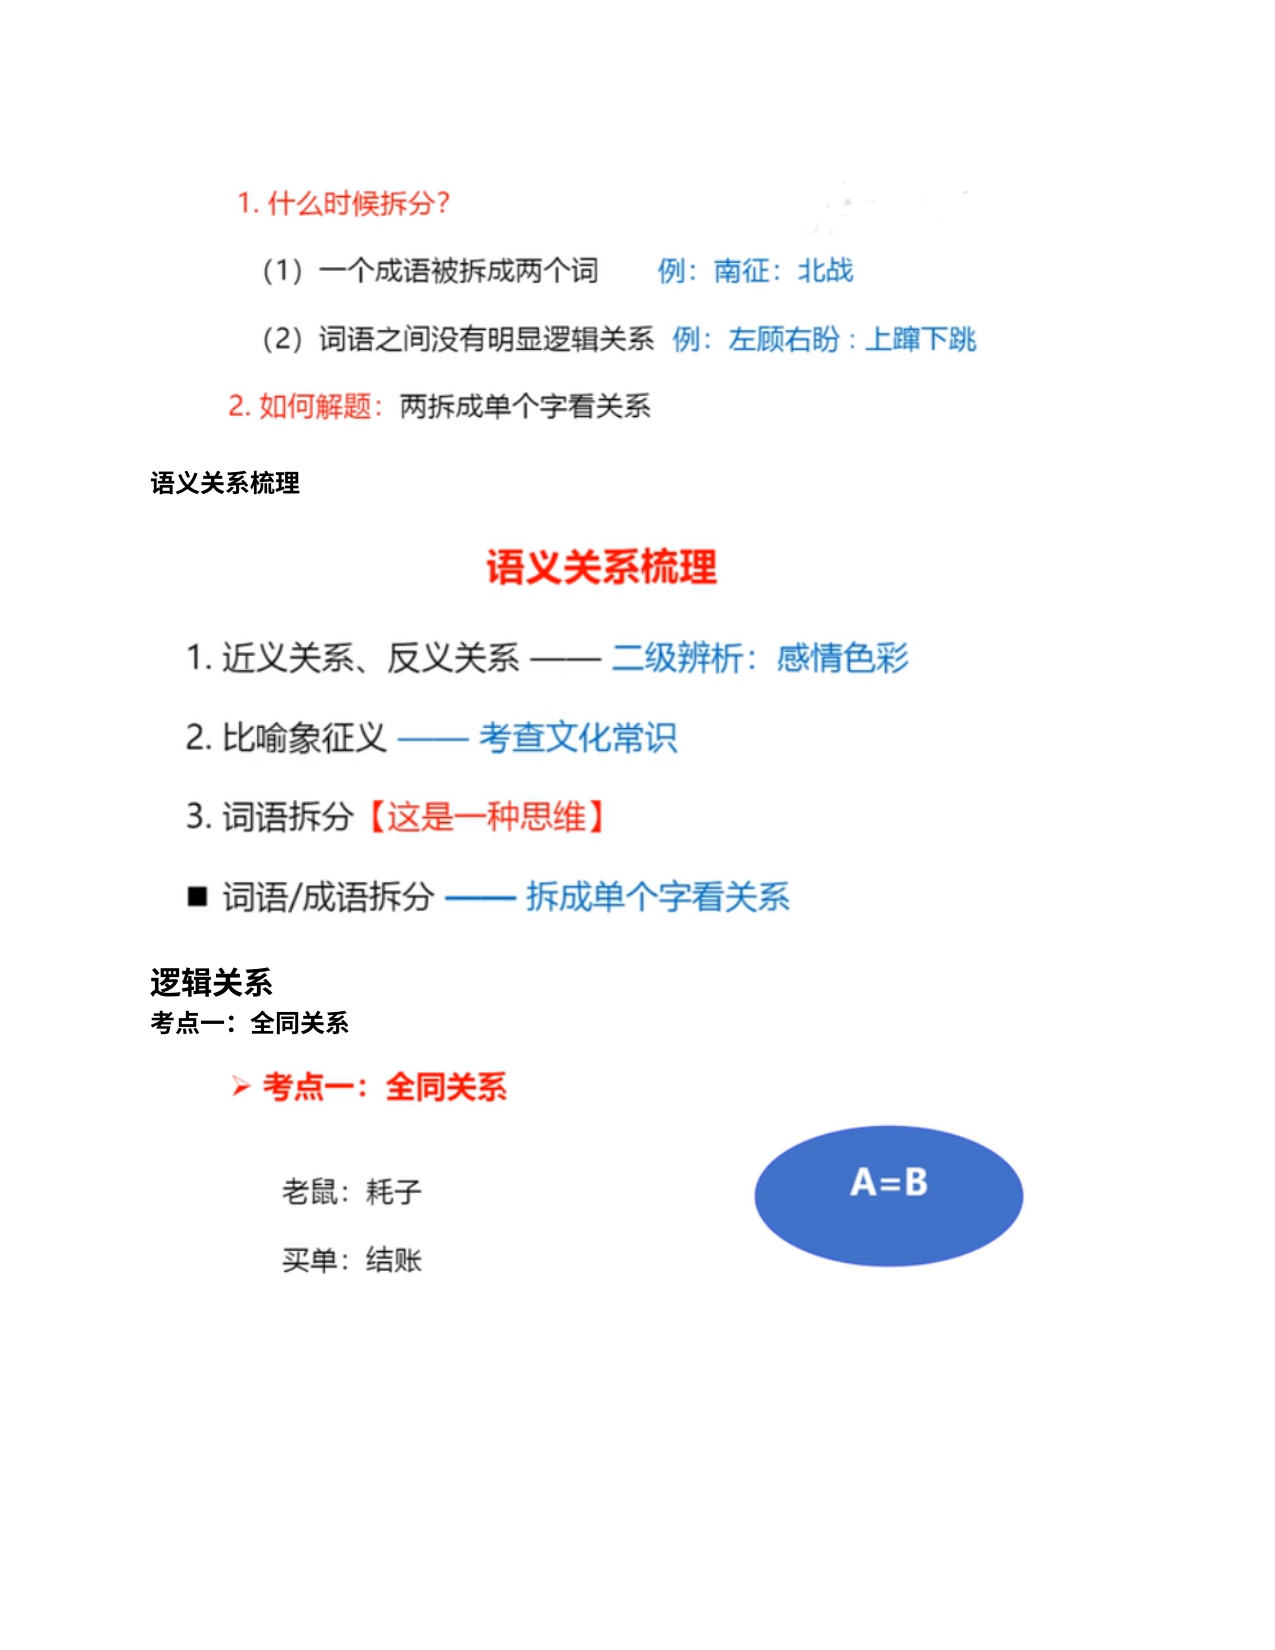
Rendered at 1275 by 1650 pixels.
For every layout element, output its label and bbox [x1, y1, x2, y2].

picture [205, 150, 1070, 464]
picture [150, 527, 1014, 958]
picture [205, 1039, 1070, 1339]
